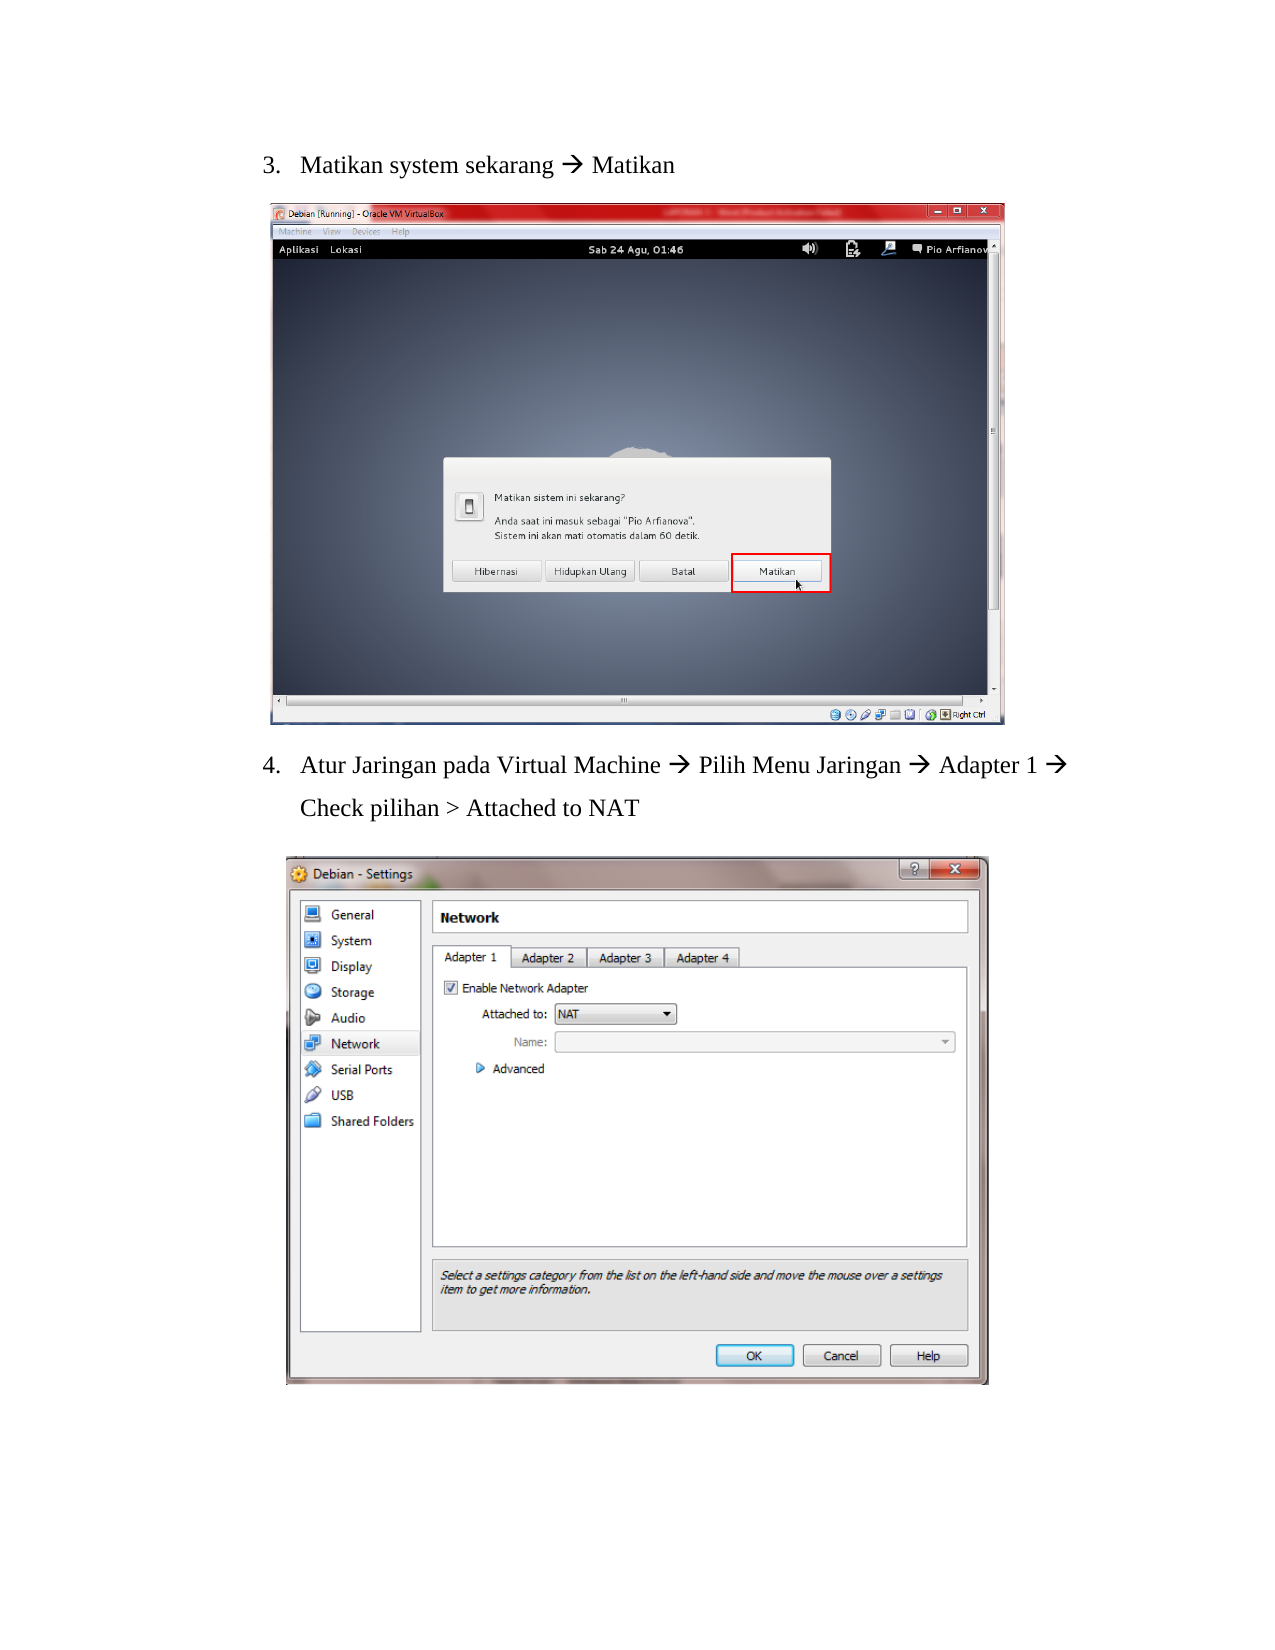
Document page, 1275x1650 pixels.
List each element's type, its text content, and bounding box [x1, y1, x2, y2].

picture [286, 856, 989, 1385]
list Matikan system sekarang Matikan [262, 150, 1125, 179]
list Atur Jaringan pada Virtual Machine Pilih Menu Jaringan Adapter 1 Check pilihan > Attached to NAT [262, 750, 1125, 822]
picture [270, 203, 1005, 725]
